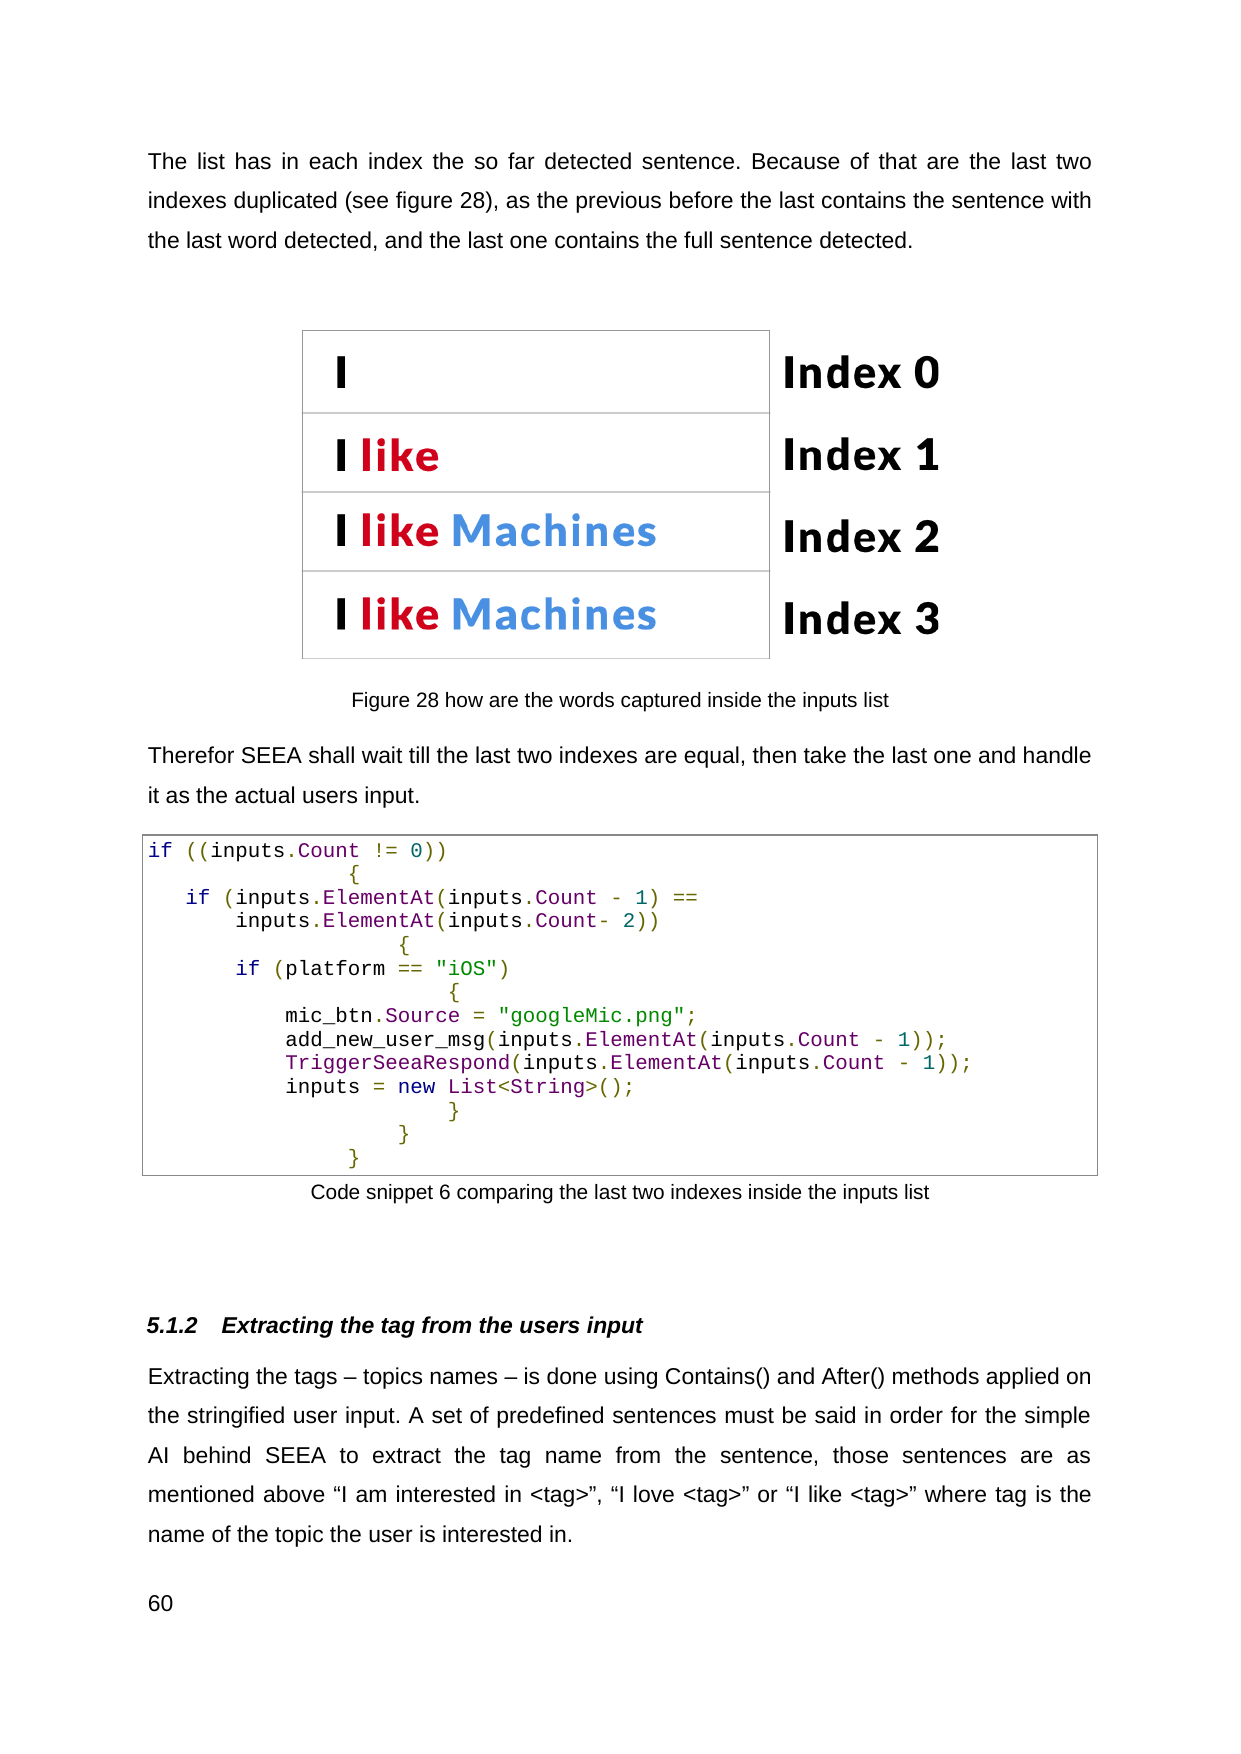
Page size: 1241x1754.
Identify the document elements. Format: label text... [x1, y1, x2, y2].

text Therefor SEEA shall wait till the last two indexes are equal, then take the last one and handle it as the actual users input. [148, 742, 1093, 808]
subtitle Extracting the tag from the users input [146, 1312, 1093, 1338]
text { [148, 934, 1093, 958]
text inputs = new List<String>(); [148, 1076, 1093, 1100]
text } [148, 1100, 1093, 1123]
text inputs.ElementAt(inputs.Count- 2)) [148, 911, 1093, 934]
text } [148, 1123, 1093, 1141]
text TriggerSeeaRespond(inputs.ElementAt(inputs.Count - 1)); [148, 1052, 1093, 1076]
text } [143, 1141, 1097, 1175]
text Extracting the tags – topics names – is done using Contains() and After() methods applied on the stringified user input. A set of predefined sentences must be said in order for the simple AI behind SEEA to extract the tag name from the sentence, those sentences are as mentioned above “I am interested in <tag>”, “I love <tag>” or “I like <tag>” where tag is the name of the topic the user is interested in. [148, 1363, 1093, 1547]
text Code snippet 6 comparing the last two indexes inside the inputs list [148, 1176, 1093, 1206]
text The list has in each index the so far detected sentence. Because of that are the last two indexes duplicated (see figure 28), as the previous before the last contains the sentence with the last word detected, and the last one contains the full sentence detected. [148, 148, 1093, 253]
text { [148, 981, 1093, 1005]
text if (platform == "iOS") [148, 958, 1093, 981]
text Figure 28 how are the words captured inside the inputs list [148, 684, 1093, 713]
text { [148, 863, 1093, 887]
picture [301, 330, 939, 659]
text add_new_user_msg(inputs.ElementAt(inputs.Count - 1)); [148, 1029, 1093, 1052]
text mic_btn.Source = "googleMic.png"; [148, 1005, 1093, 1029]
text if ((inputs.Count != 0)) [143, 836, 1097, 863]
text if (inputs.ElementAt(inputs.Count - 1) == [148, 887, 1093, 911]
